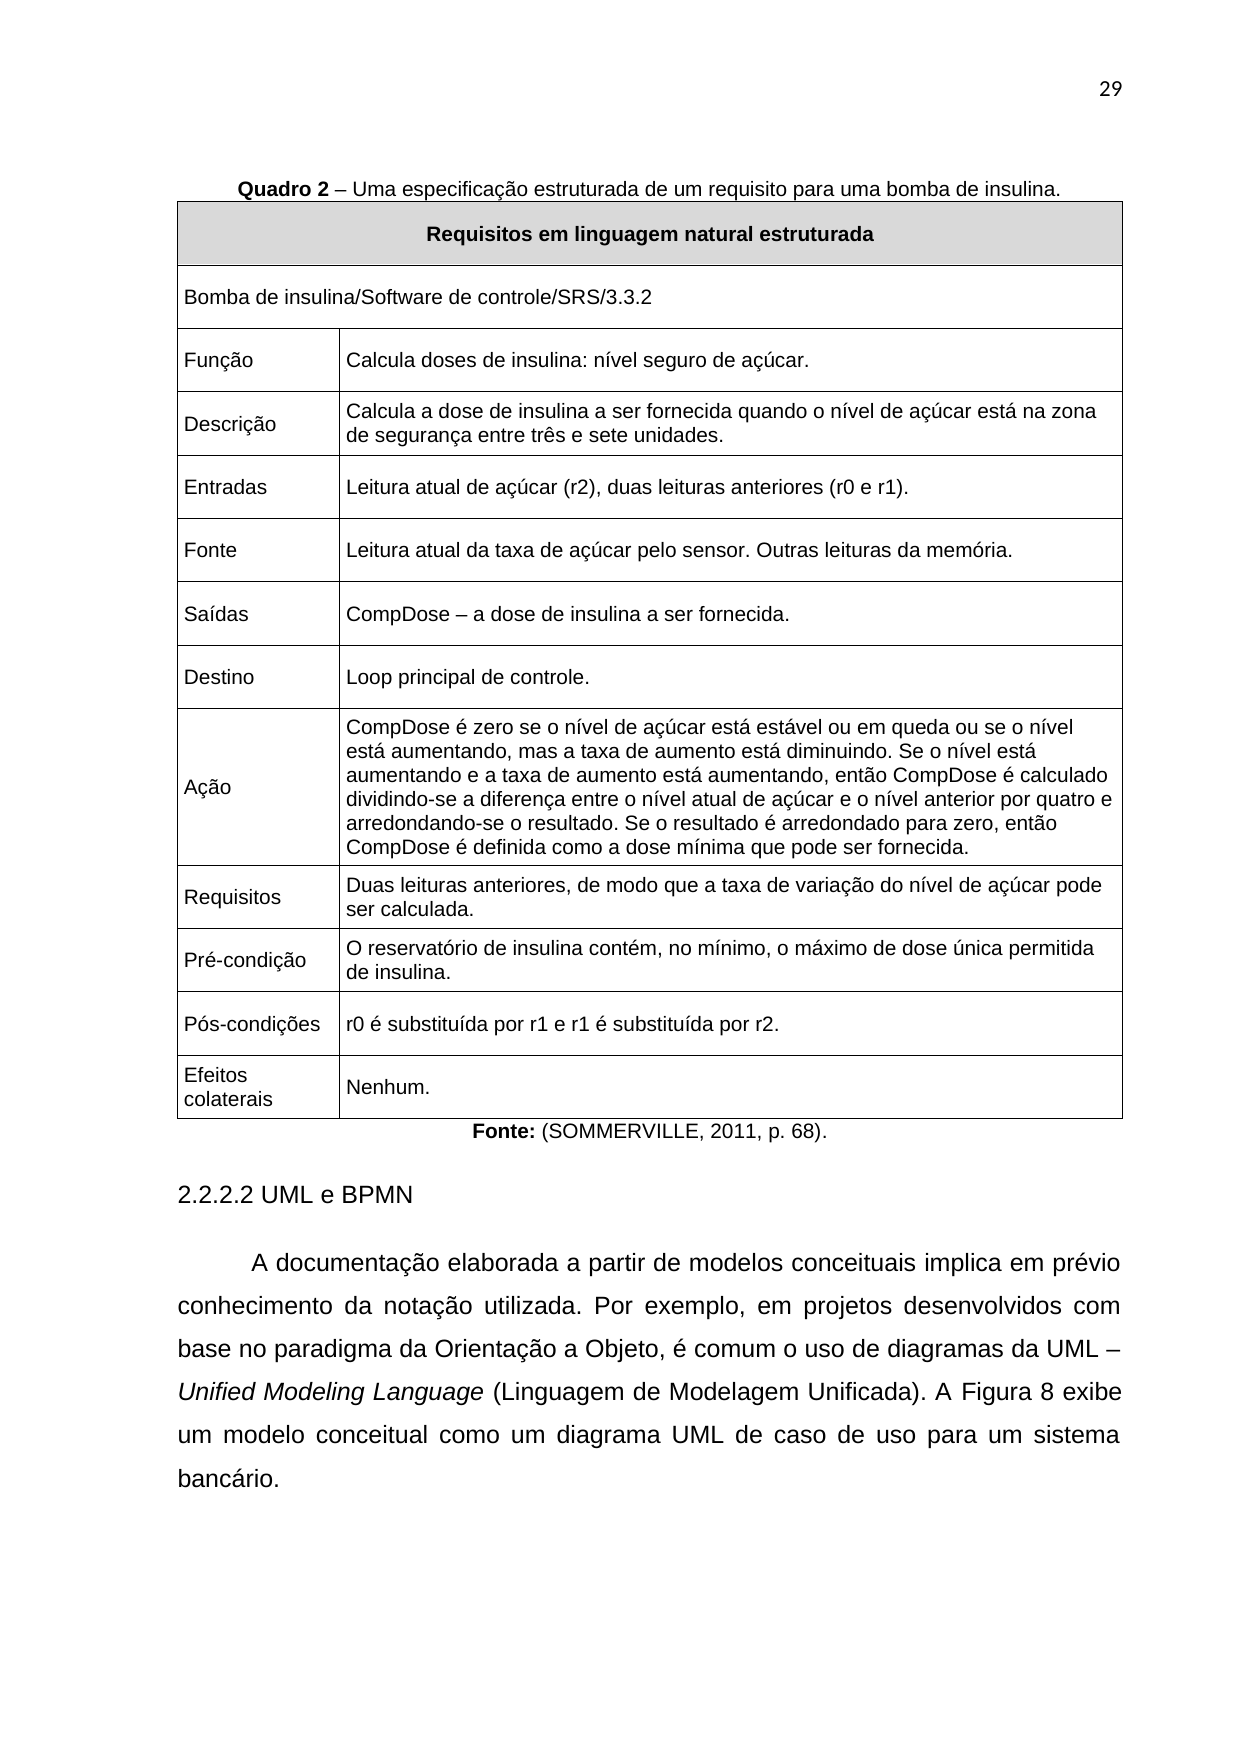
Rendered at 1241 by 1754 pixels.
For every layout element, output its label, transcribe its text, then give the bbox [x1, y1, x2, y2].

table_cell Pós-condições [178, 992, 339, 1054]
table_cell Duas leituras anteriores, de modo que a taxa de variação do nível de açúcar pode ser calculada. [340, 866, 1122, 928]
table_cell Saídas [178, 582, 339, 644]
text Fonte: . [177, 1119, 1122, 1143]
table_cell Destino [178, 646, 339, 708]
table_cell Fonte [178, 519, 339, 581]
text A documentação elaborada a partir de modelos conceituais implica em prévio conhecimento da notação utilizada. Por exemplo, em projetos desenvolvidos com base no paradigma da Orientação a Objeto, é comum o uso de diagramas da UML – Unified Modeling Language (Linguagem de Modelagem Unificada). A Figura 8 exibe um modelo conceitual como um diagrama UML de caso de uso para um sistema bancário. [177, 1248, 1122, 1492]
table_cell Nenhum. [340, 1056, 1122, 1118]
table_cell Entradas [178, 456, 339, 518]
table_cell Descrição [178, 392, 339, 454]
table_cell Efeitos colaterais [178, 1056, 339, 1118]
table_cell O reservatório de insulina contém, no mínimo, o máximo de dose única permitida de insulina. [340, 929, 1122, 991]
table_cell Requisitos [178, 866, 339, 928]
table_cell Leitura atual de açúcar (r2), duas leituras anteriores (r0 e r1). [340, 456, 1122, 518]
table_cell Loop principal de controle. [340, 646, 1122, 708]
table_header Requisitos em linguagem natural estruturada [178, 202, 1122, 264]
table_cell Ação [178, 709, 339, 864]
table_cell Pré-condição [178, 929, 339, 991]
text Quadro 2 – Uma especificação estruturada de um requisito para uma bomba de insulina. [177, 177, 1122, 201]
table_cell r0 é substituída por r1 e r1 é substituída por r2. [340, 992, 1122, 1054]
table_cell CompDose – a dose de insulina a ser fornecida. [340, 582, 1122, 644]
table_cell Leitura atual da taxa de açúcar pelo sensor. Outras leituras da memória. [340, 519, 1122, 581]
table_cell Função [178, 329, 339, 391]
table_cell Calcula a dose de insulina a ser fornecida quando o nível de açúcar está na zona de segurança entre três e sete unidades. [340, 392, 1122, 454]
table_cell Calcula doses de insulina: nível seguro de açúcar. [340, 329, 1122, 391]
text UML e BPMN [177, 1180, 1122, 1208]
table_cell Bomba de insulina/Software de controle/SRS/3.3.2 [178, 266, 1122, 328]
table_cell CompDose é zero se o nível de açúcar está estável ou em queda ou se o nível está aumentando, mas a taxa de aumento está diminuindo. Se o nível está aumentando e a taxa de aumento está aumentando, então CompDose é calculado dividindo-se a diferença entre o nível atual de açúcar e o nível anterior por quatro e arredondando-se o resultado. Se o resultado é arredondado para zero, então CompDose é definida como a dose mínima que pode ser fornecida. [340, 709, 1122, 864]
